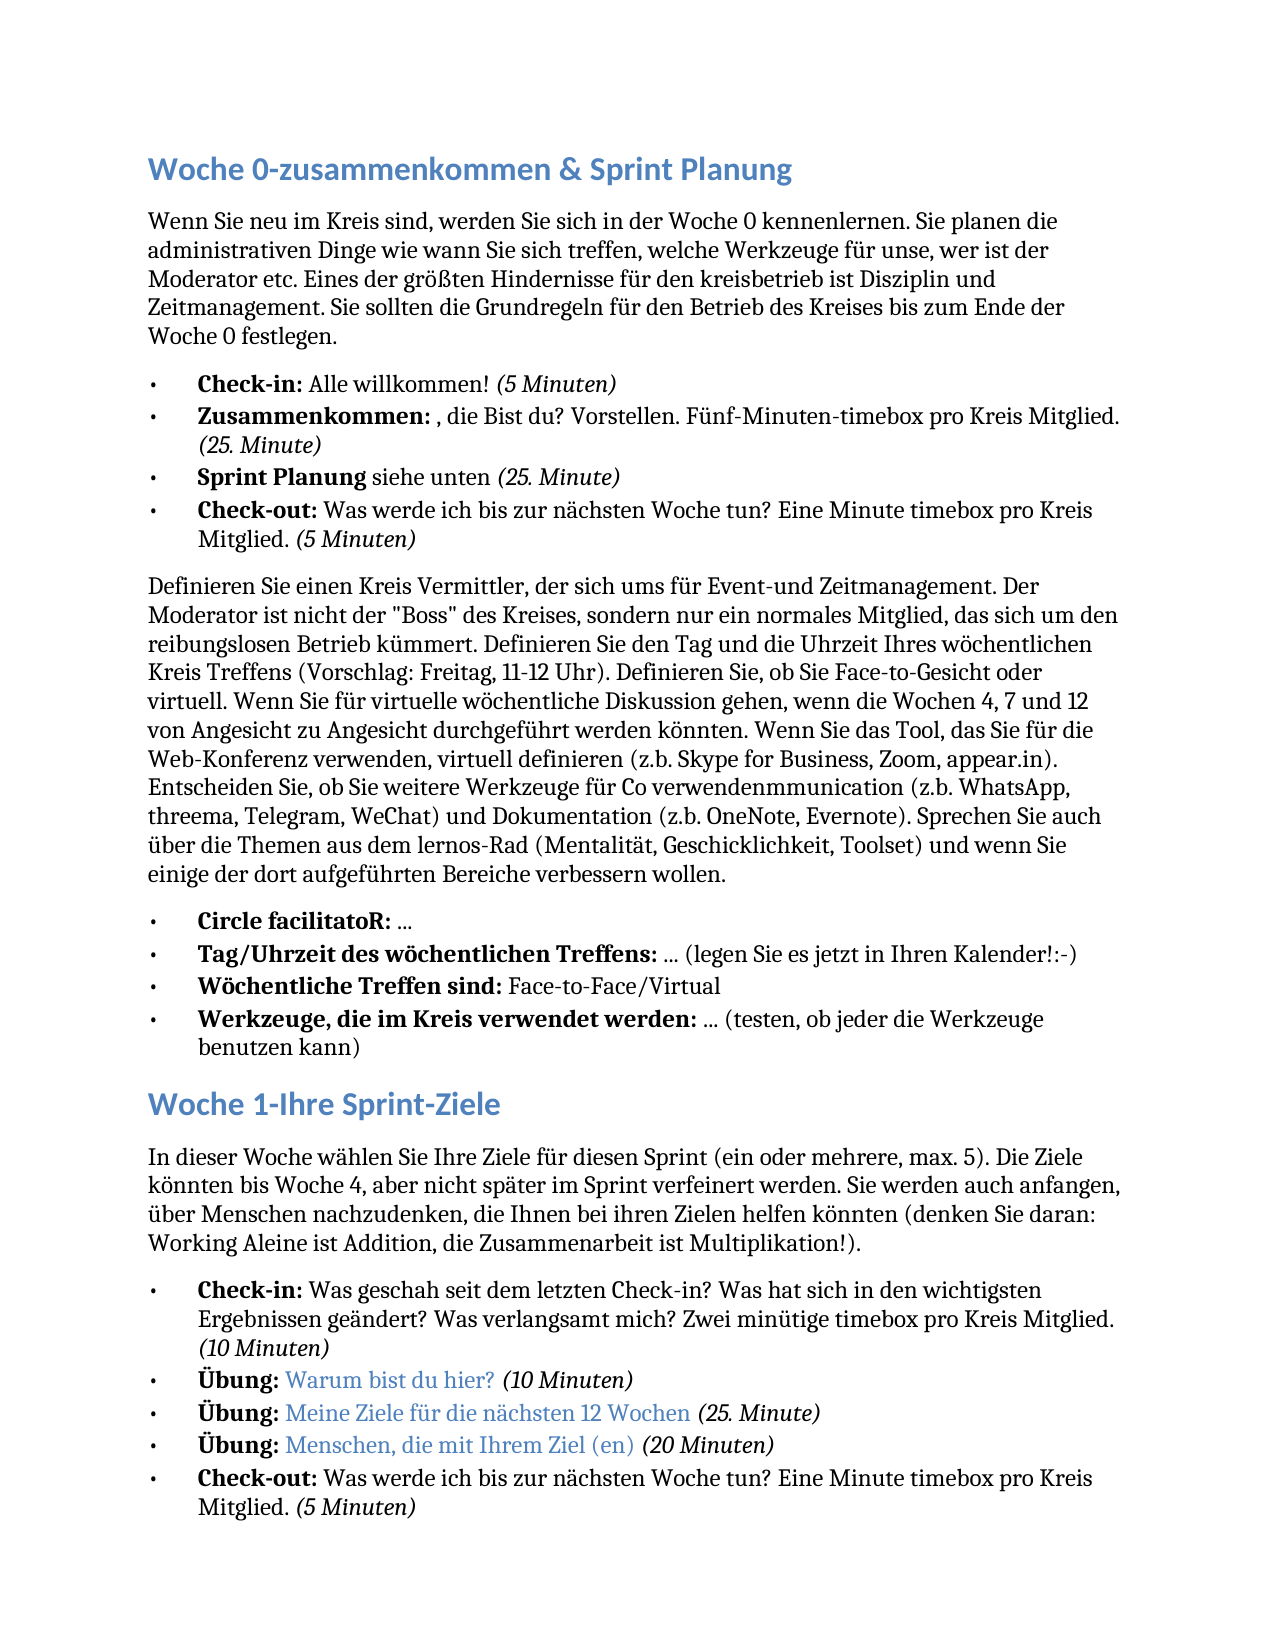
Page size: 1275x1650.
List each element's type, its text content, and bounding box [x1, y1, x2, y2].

list Tag/Uhrzeit des wöchentlichen Treffens: ... (legen Sie es jetzt in Ihren Kalender!:-) [148, 939, 1127, 968]
text Wenn Sie neu im Kreis sind, werden Sie sich in der Woche 0 kennenlernen. Sie planen die administrativen Dinge wie wann Sie sich treffen, welche Werkzeuge für unse, wer ist der Moderator etc. Eines der größten Hindernisse für den kreisbetrieb ist Disziplin und Zeitmanagement. Sie sollten die Grundregeln für den Betrieb des Kreises bis zum Ende der Woche 0 festlegen. [148, 207, 1127, 351]
list Check-out: Was werde ich bis zur nächsten Woche tun? Eine Minute timebox pro Kreis Mitglied. (5 Minuten) [148, 496, 1127, 553]
list Sprint Planung siehe unten (25. Minute) [148, 463, 1127, 492]
text In dieser Woche wählen Sie Ihre Ziele für diesen Sprint (ein oder mehrere, max. 5). Die Ziele könnten bis Woche 4, aber nicht später im Sprint verfeinert werden. Sie werden auch anfangen, über Menschen nachzudenken, die Ihnen bei ihren Zielen helfen könnten (denken Sie daran: Working Aleine ist Addition, die Zusammenarbeit ist Multiplikation!). [148, 1142, 1127, 1257]
list Zusammenkommen: , die Bist du? Vorstellen. Fünf-Minuten-timebox pro Kreis Mitglied. (25. Minute) [148, 402, 1127, 459]
list Check-out: Was werde ich bis zur nächsten Woche tun? Eine Minute timebox pro Kreis Mitglied. (5 Minuten) [148, 1464, 1127, 1521]
list Übung: Menschen, die mit Ihrem Ziel (en) (20 Minuten) [148, 1431, 1127, 1460]
list Check-in: Alle willkommen! (5 Minuten) [148, 369, 1127, 398]
subtitle Woche 0-zusammenkommen & Sprint Planung [148, 148, 1127, 188]
list Wöchentliche Treffen sind: Face-to-Face/Virtual [148, 972, 1127, 1001]
list Circle facilitatoR: ... [148, 907, 1127, 936]
list Übung: Meine Ziele für die nächsten 12 Wochen (25. Minute) [148, 1399, 1127, 1427]
subtitle Woche 1-Ihre Sprint-Ziele [148, 1083, 1127, 1124]
list Übung: Warum bist du hier? (10 Minuten) [148, 1366, 1127, 1395]
text Definieren Sie einen Kreis Vermittler, der sich ums für Event-und Zeitmanagement. Der Moderator ist nicht der "Boss" des Kreises, sondern nur ein normales Mitglied, das sich um den reibungslosen Betrieb kümmert. Definieren Sie den Tag und die Uhrzeit Ihres wöchentlichen Kreis Treffens (Vorschlag: Freitag, 11-12 Uhr). Definieren Sie, ob Sie Face-to-Gesicht oder virtuell. Wenn Sie für virtuelle wöchentliche Diskussion gehen, wenn die Wochen 4, 7 und 12 von Angesicht zu Angesicht durchgeführt werden könnten. Wenn Sie das Tool, das Sie für die Web-Konferenz verwenden, virtuell definieren (z.b. Skype for Business, Zoom, appear.in). Entscheiden Sie, ob Sie weitere Werkzeuge für Co verwendenmmunication (z.b. WhatsApp, threema, Telegram, WeChat) und Dokumentation (z.b. OneNote, Evernote). Sprechen Sie auch über die Themen aus dem lernos-Rad (Mentalität, Geschicklichkeit, Toolset) und wenn Sie einige der dort aufgeführten Bereiche verbessern wollen. [148, 572, 1127, 888]
list Werkzeuge, die im Kreis verwendet werden: ... (testen, ob jeder die Werkzeuge benutzen kann) [148, 1004, 1127, 1062]
